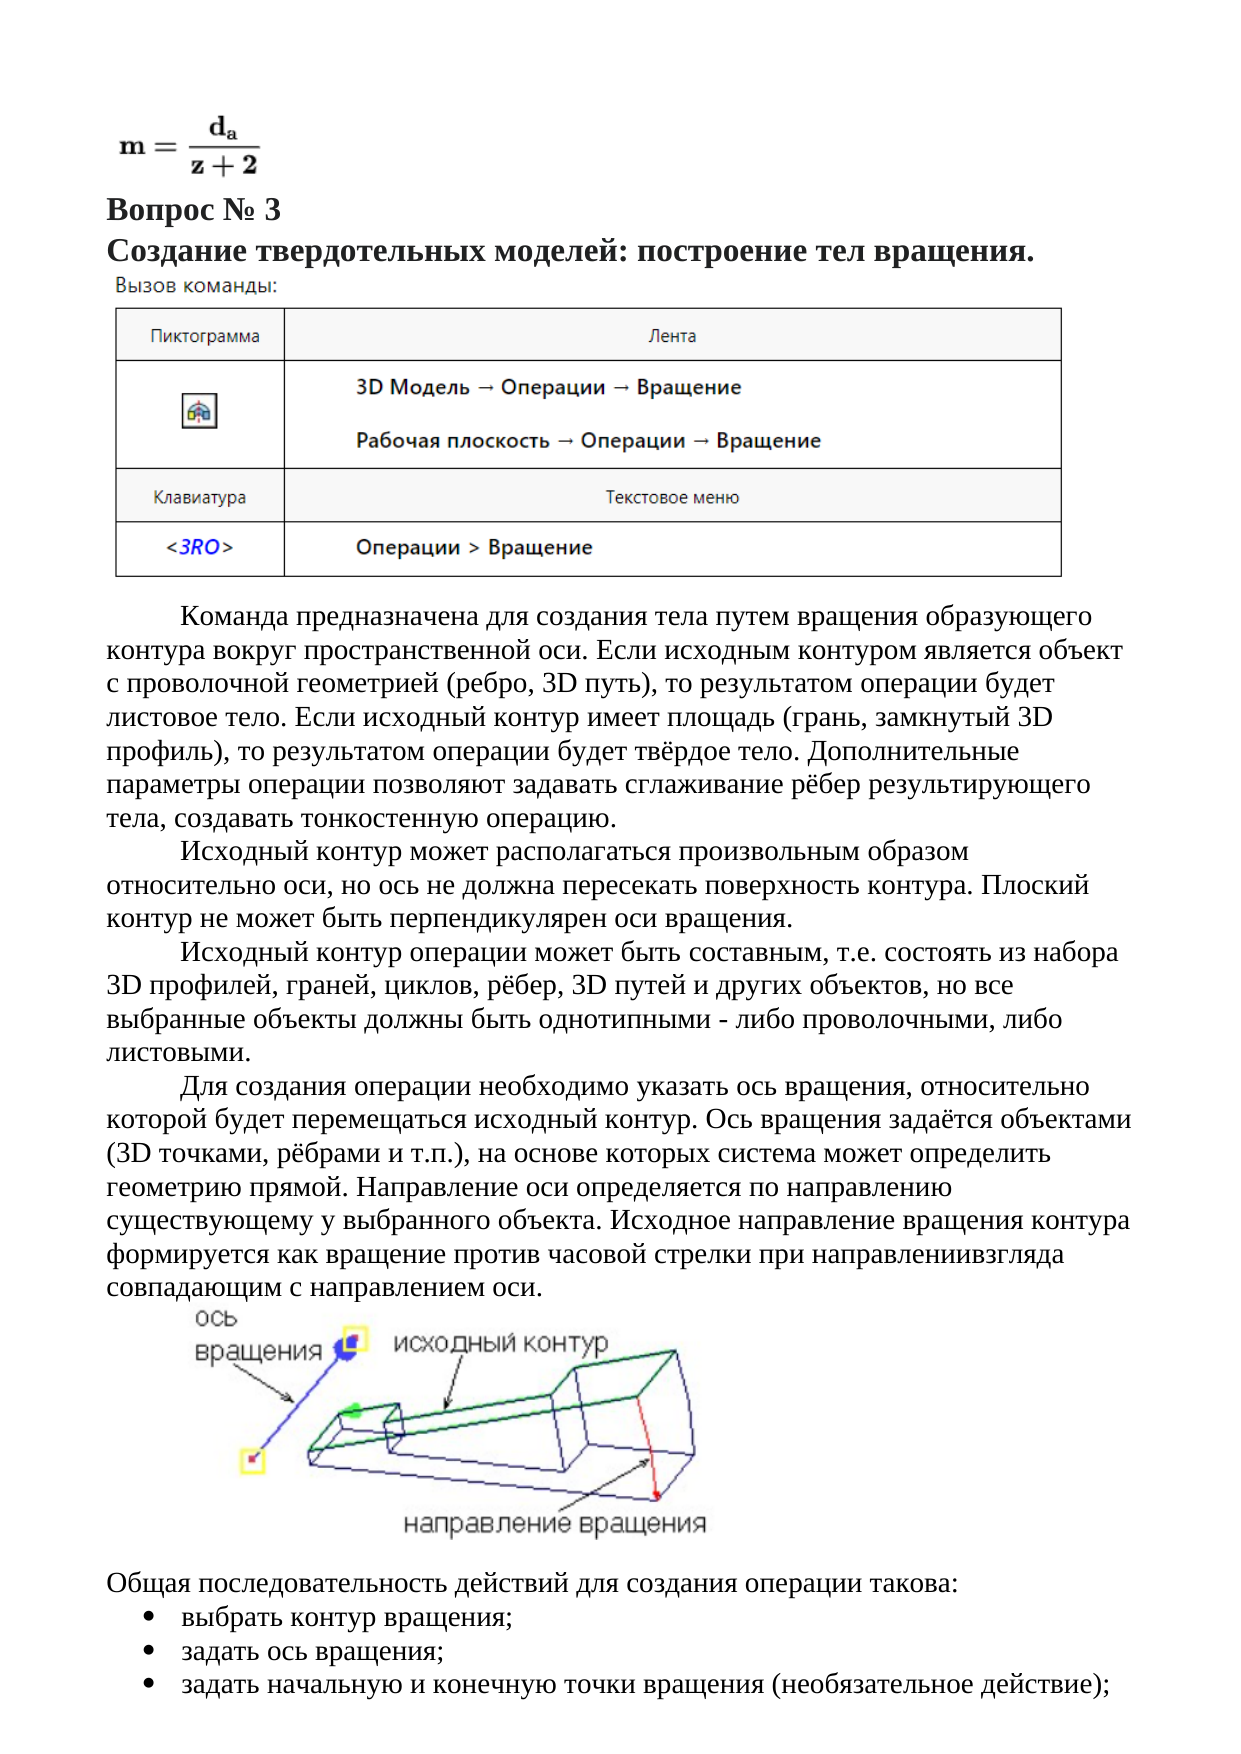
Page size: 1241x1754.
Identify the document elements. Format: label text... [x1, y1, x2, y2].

list задать начальную и конечную точки вращения (необязательное действие); [144, 1666, 1134, 1700]
text Для создания операции необходимо указать ось вращения, относительно которой будет перемещаться исходный контур. Ось вращения задаётся объектами (3D точками, рёбрами и т.п.), на основе которых система может определить геометрию прямой. Направление оси определяется по направлению существующему у выбранного объекта. Исходное направление вращения контура формируется как вращение против часовой стрелки при направлениивзгляда совпадающим с направлением оси. [106, 1068, 1134, 1303]
text Общая последовательность действий для создания операции такова: [106, 1566, 1134, 1599]
list задать ось вращения; [144, 1633, 1134, 1666]
text Создание твердотельных моделей: построение тел вращения. [106, 230, 1134, 269]
text Исходный контур может располагаться произвольным образом относительно оси, но ось не должна пересекать поверхность контура. Плоский контур не может быть перпендикулярен оси вращения. [106, 833, 1134, 934]
picture [106, 271, 1081, 596]
text Исходный контур операции может быть составным, т.е. состоять из набора 3D профилей, граней, циклов, рёбер, 3D путей и других объектов, но все выбранные объекты должны быть однотипными - либо проволочными, либо листовыми. [106, 934, 1134, 1068]
picture [106, 108, 267, 187]
picture [180, 1302, 731, 1540]
text Вопрос № 3 [106, 189, 1134, 228]
text Команда предназначена для создания тела путем вращения образующего контура вокруг пространственной оси. Если исходным контуром является объект с проволочной геометрией (ребро, 3D путь), то результатом операции будет листовое тело. Если исходный контур имеет площадь (грань, замкнутый 3D профиль), то результатом операции будет твёрдое тело. Дополнительные параметры операции позволяют задавать сглаживание рёбер результирующего тела, создавать тонкостенную операцию. [106, 598, 1134, 833]
list выбрать контур вращения; [144, 1599, 1134, 1633]
